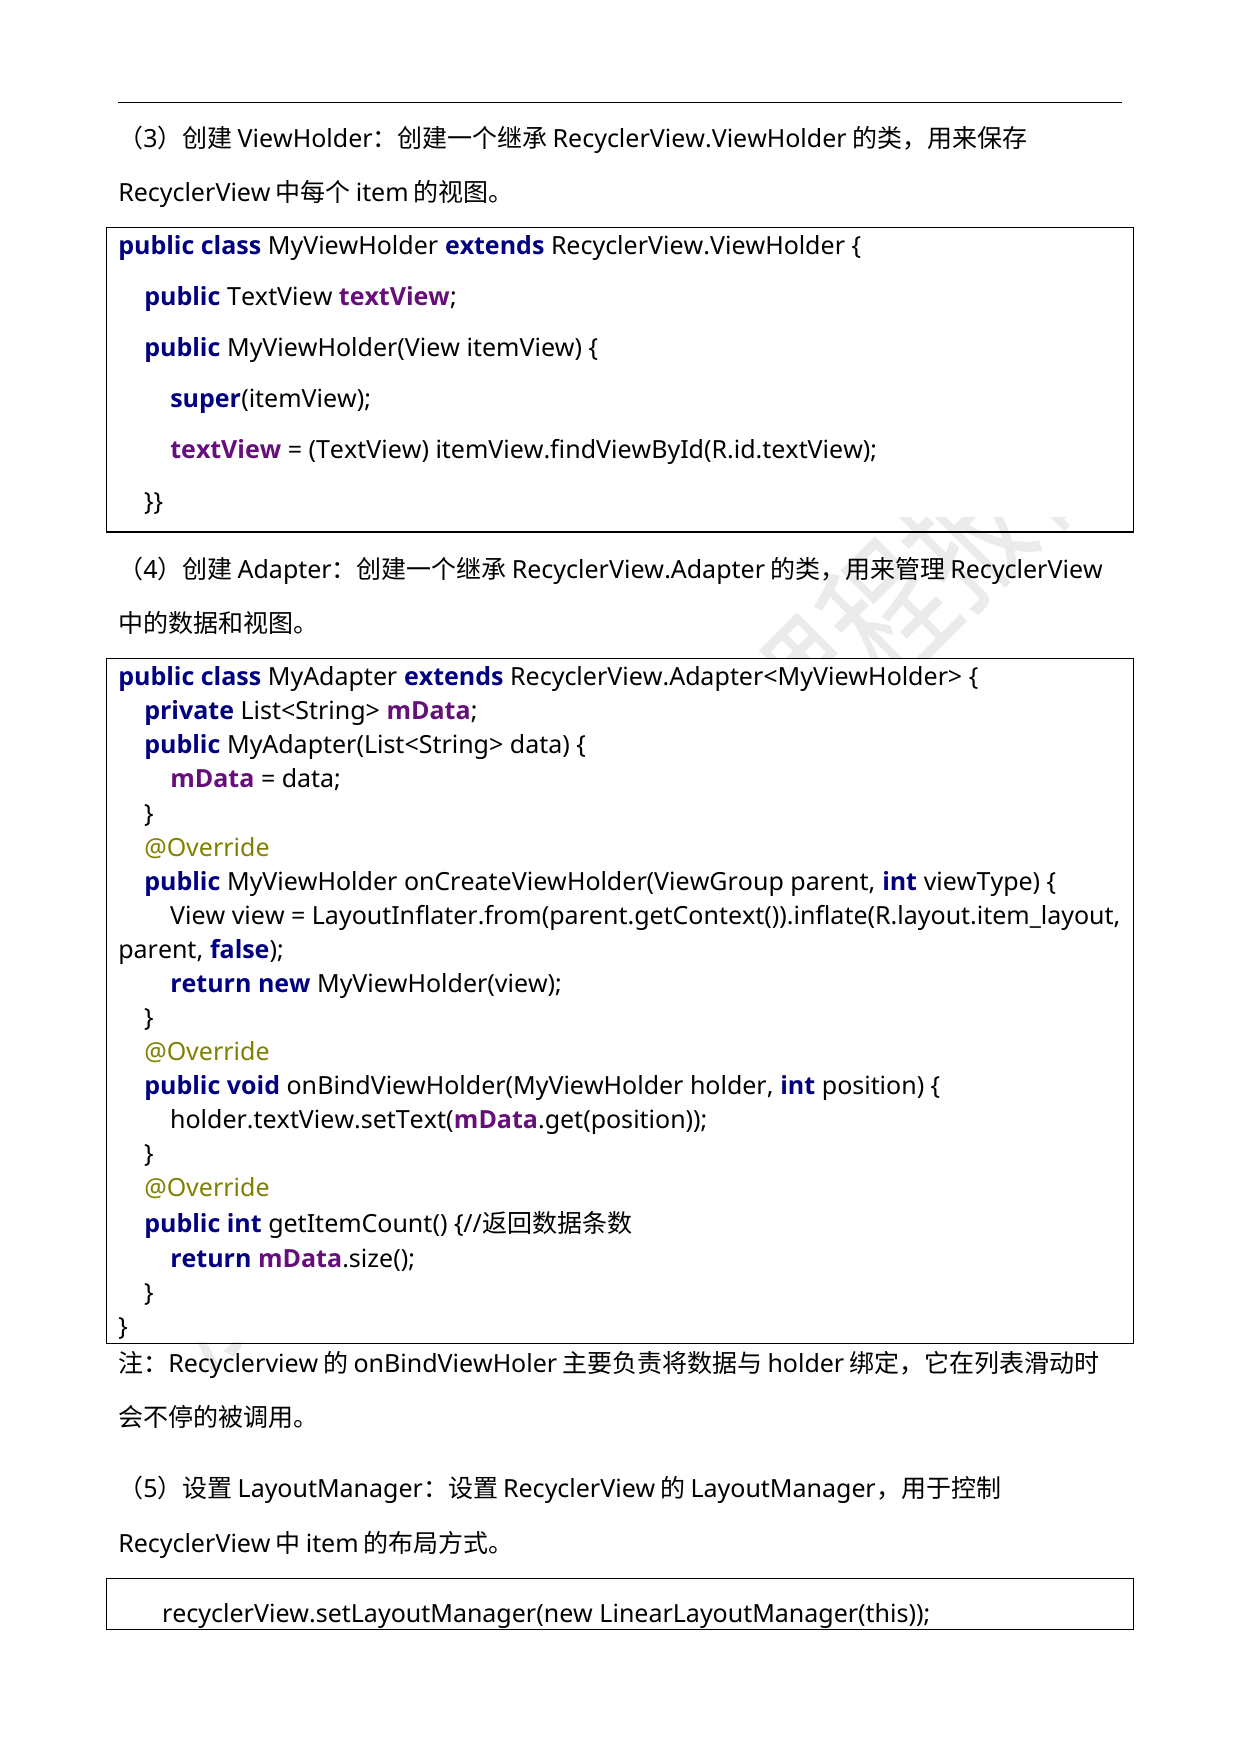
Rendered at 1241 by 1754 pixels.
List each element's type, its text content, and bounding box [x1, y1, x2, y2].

text （4）创建Adapter：创建一个继承RecyclerView.Adapter的类，用来管理RecyclerView中的数据和视图。 [118, 549, 1122, 640]
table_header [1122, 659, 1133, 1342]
table_header public class MyViewHolder extends RecyclerView.ViewHolder { public TextView textView; public MyViewHolder(View itemView) { super(itemView); textView = (TextView) itemView.findViewById(R.id.textView); }} [107, 228, 1133, 531]
text （3）创建ViewHolder：创建一个继承RecyclerView.ViewHolder的类，用来保存RecyclerView中每个item的视图。 [118, 118, 1122, 209]
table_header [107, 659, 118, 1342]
text 注：Recyclerview的onBindViewHoler主要负责将数据与holder绑定，它在列表滑动时会不停的被调用。 [118, 1344, 1122, 1434]
text （5）设置LayoutManager：设置RecyclerView的LayoutManager，用于控制RecyclerView中item的布局方式。 [118, 1469, 1122, 1559]
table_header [107, 1579, 1133, 1629]
